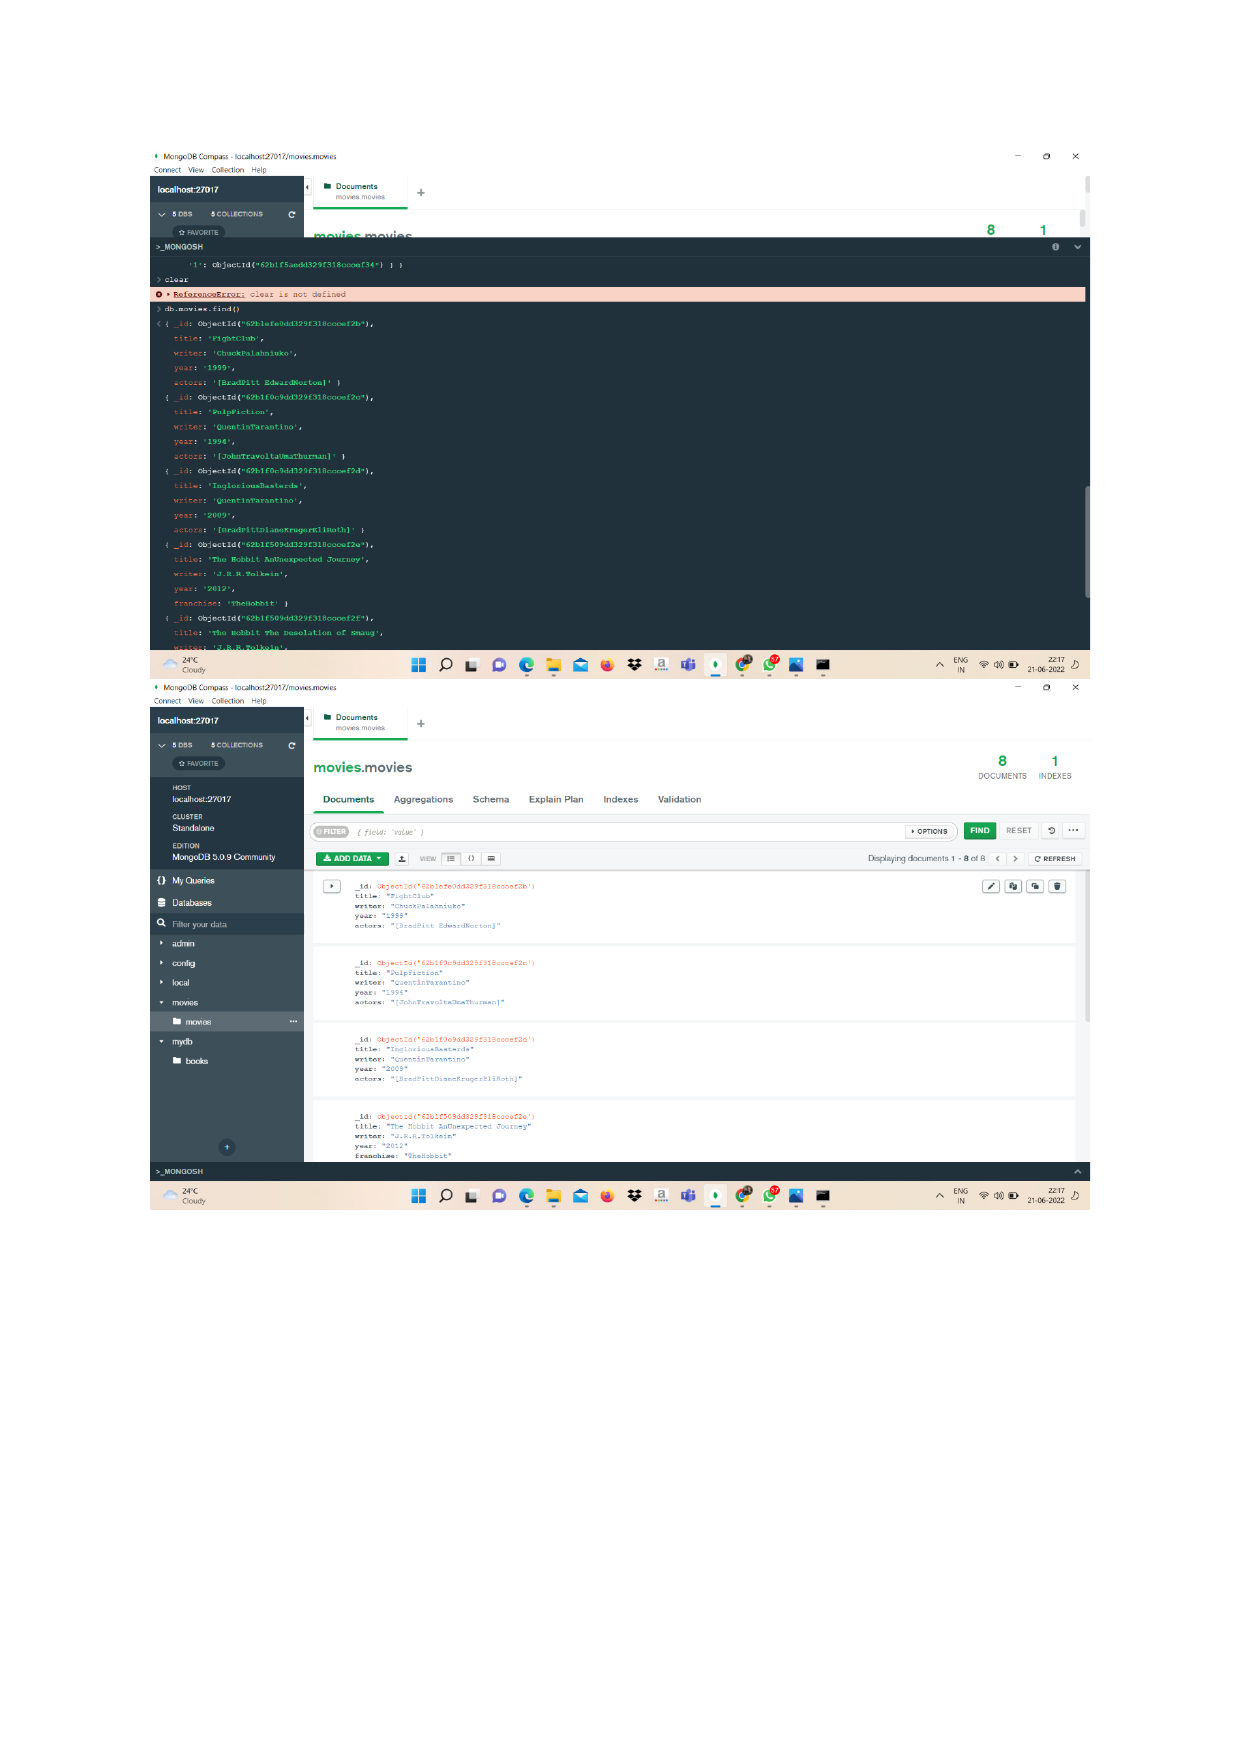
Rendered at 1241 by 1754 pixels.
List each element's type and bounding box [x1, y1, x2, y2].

picture [150, 150, 1091, 679]
picture [150, 681, 1091, 1210]
